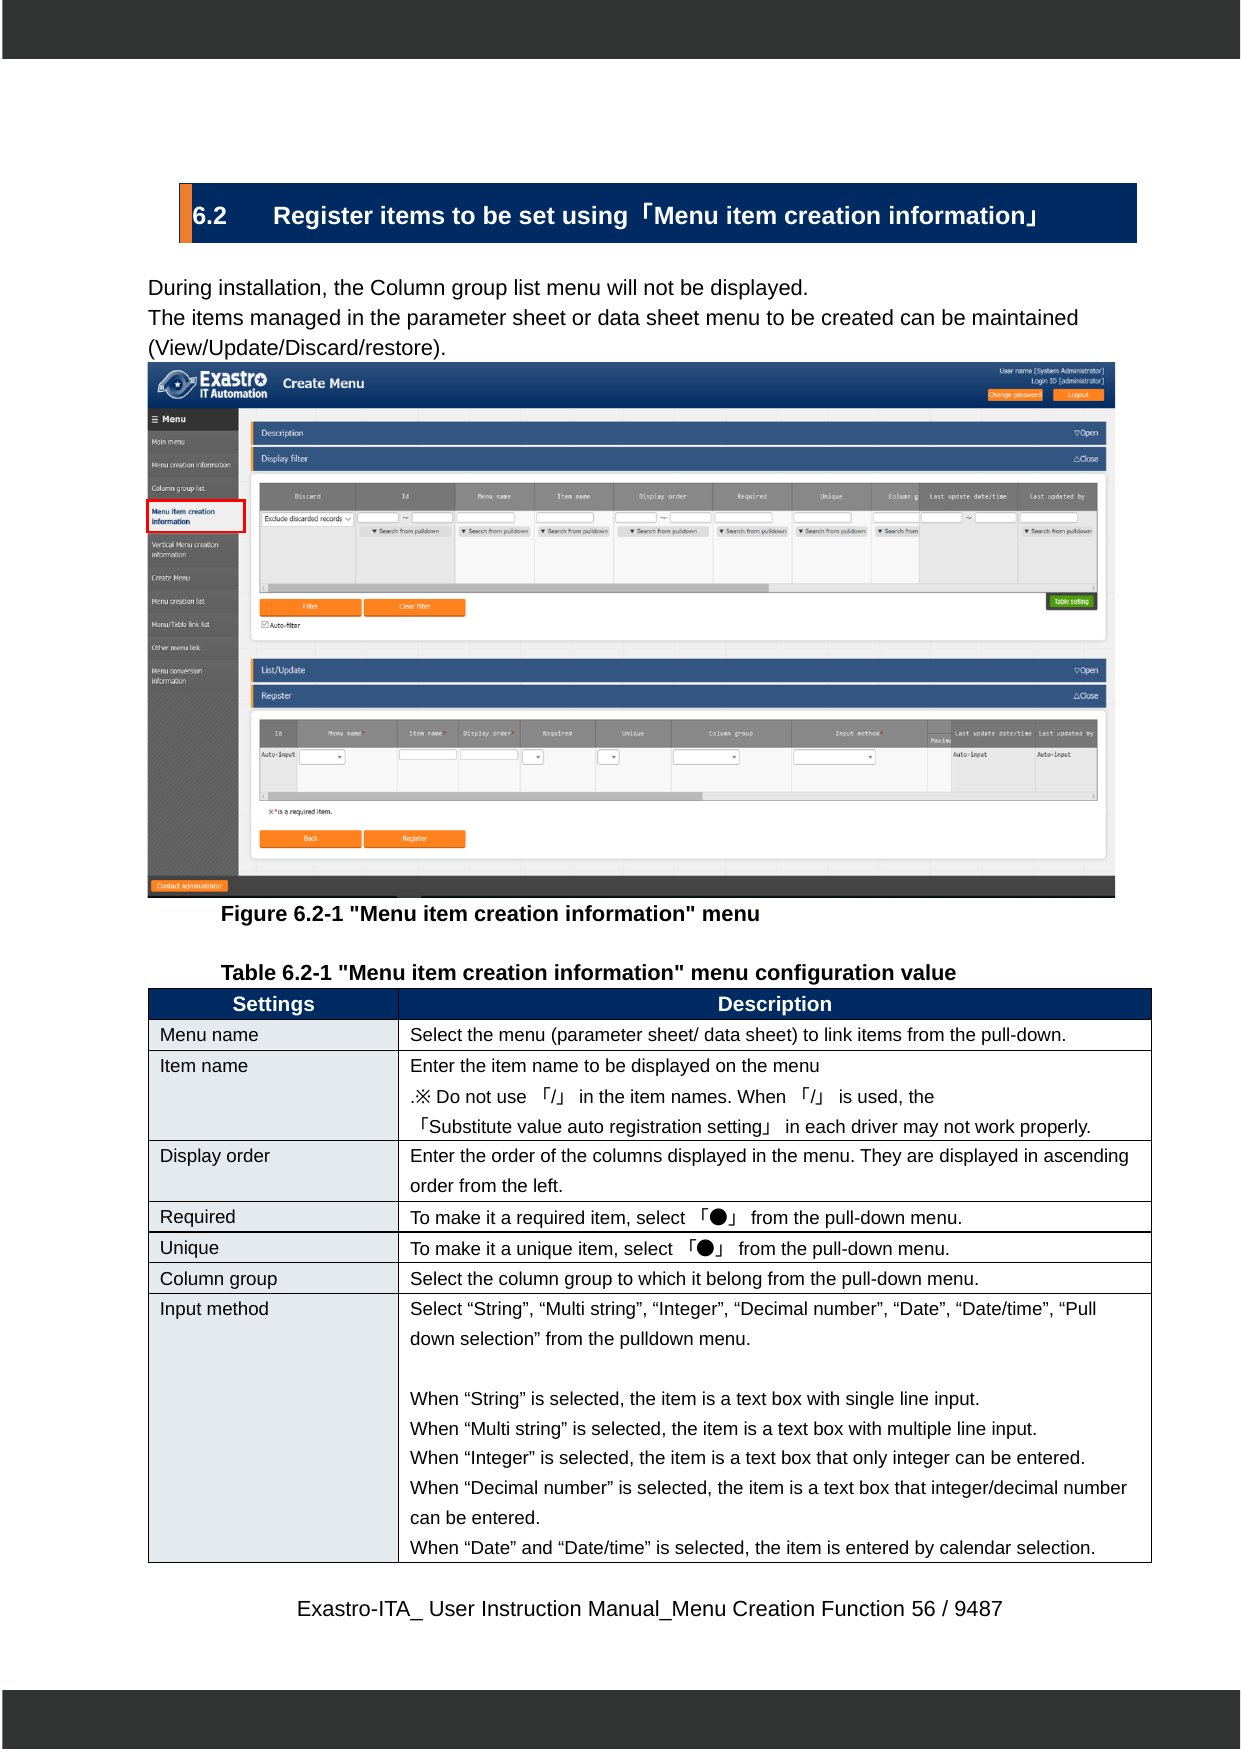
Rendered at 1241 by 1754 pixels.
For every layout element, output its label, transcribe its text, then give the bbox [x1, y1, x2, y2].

table_cell Select the menu (parameter sheet/ data sheet) to link items from the pull-down. [399, 1020, 1151, 1049]
table_cell Required [149, 1202, 398, 1231]
picture [2, 1690, 1241, 1749]
table_cell Unique [149, 1233, 398, 1262]
table_cell Select the column group to which it belong from the pull-down menu. [399, 1263, 1151, 1293]
subtitle Register items to be set using「Menu item creation information」 [179, 183, 1137, 243]
table_cell To make it a required item, select 「●」 from the pull-down menu. [399, 1202, 1151, 1231]
table_cell Input method [149, 1294, 398, 1562]
text Table 6.2-1 "Menu item creation information" menu configuration value [148, 958, 1152, 988]
text During installation, the Column group list menu will not be displayed. [148, 273, 1152, 303]
table_cell Menu name [149, 1020, 398, 1049]
table_cell Display order [149, 1141, 398, 1201]
picture [147, 362, 1116, 898]
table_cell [399, 1294, 1151, 1562]
table_cell Enter the item name to be displayed on the menu .※ Do not use 「/」 in the item names. When 「/」 is used, the 「Substitute value auto registration setting」 in each driver may not work properly. [399, 1051, 1151, 1140]
table_cell To make it a unique item, select 「●」 from the pull-down menu. [399, 1233, 1151, 1262]
picture [149, 502, 243, 531]
picture [2, 0, 1241, 59]
table_cell Enter the order of the columns displayed in the menu. They are displayed in ascending order from the left. [399, 1141, 1151, 1201]
text Figure 6.2-1 "Menu item creation information" menu [148, 898, 1152, 928]
table_cell Column group [149, 1263, 398, 1293]
table_cell Item name [149, 1051, 398, 1140]
table_header Description [399, 989, 1151, 1019]
table_header Settings [149, 989, 398, 1019]
